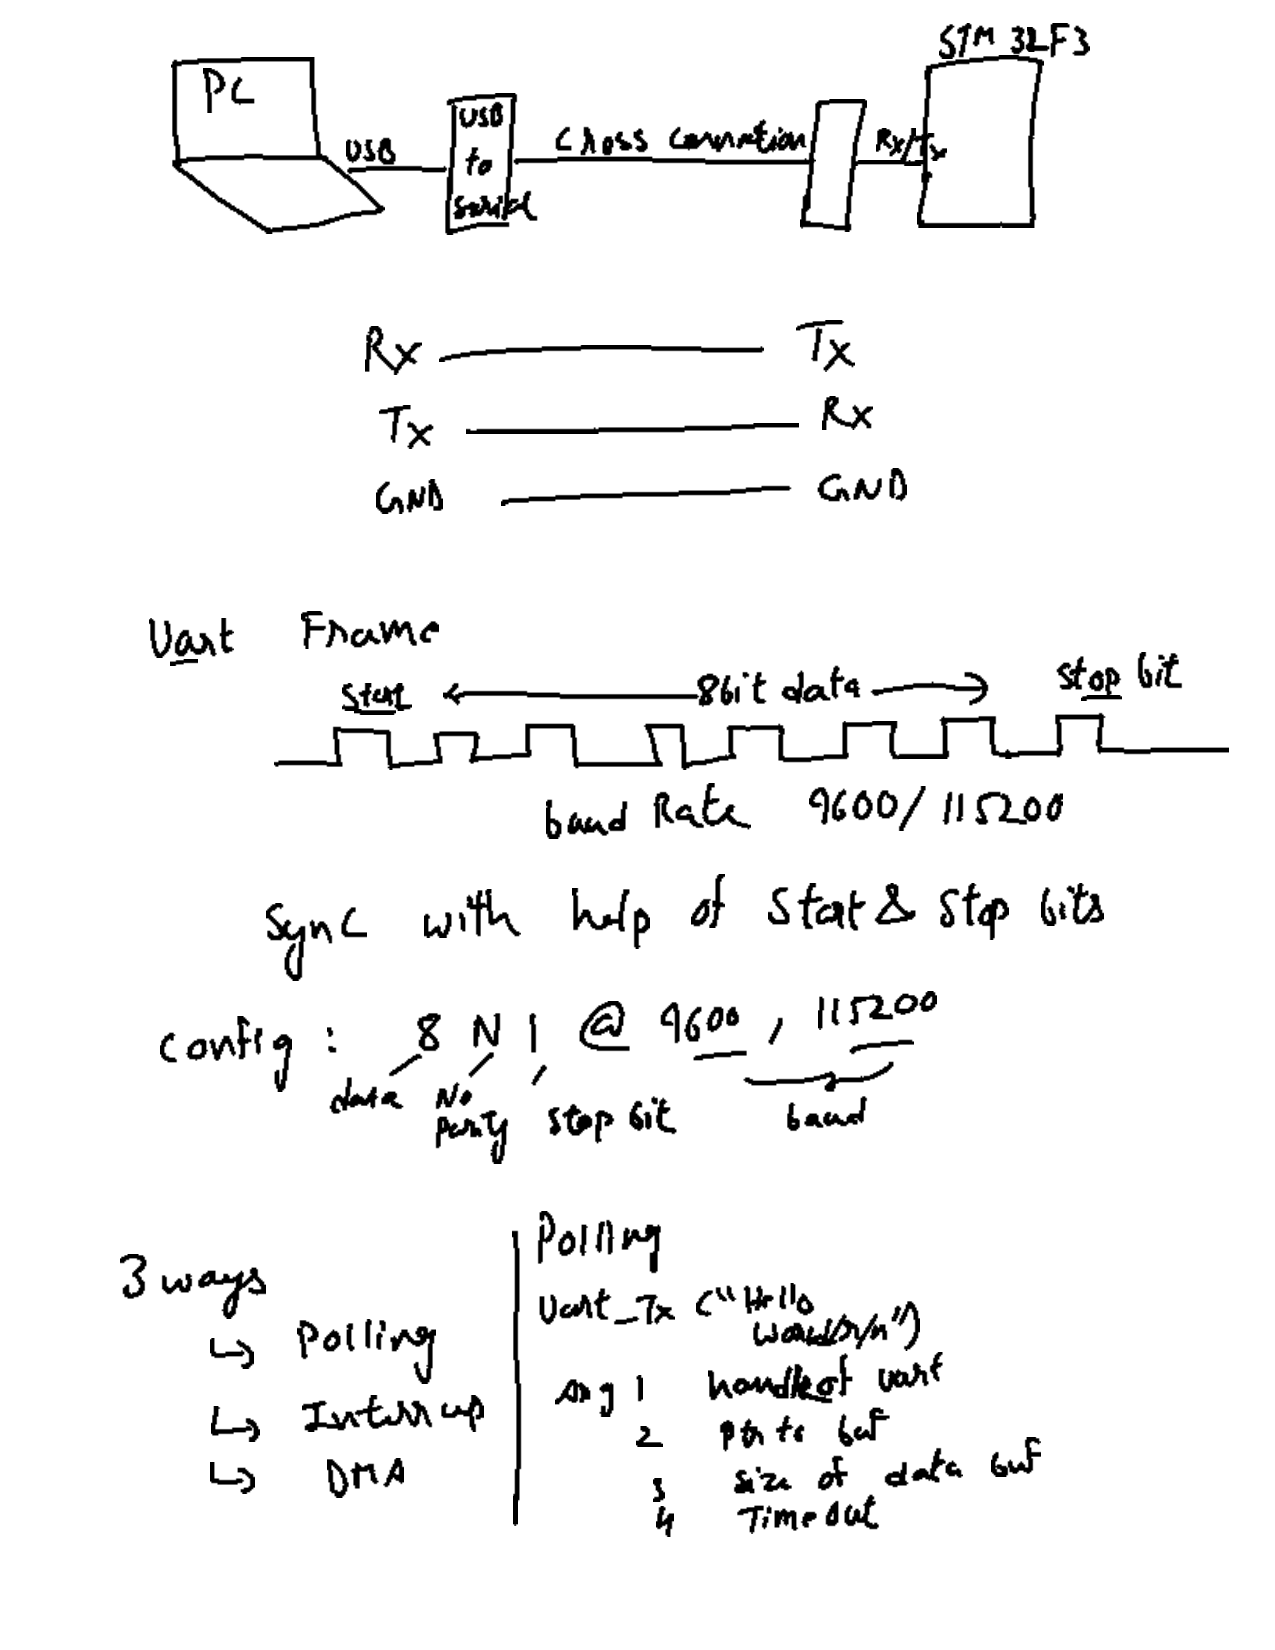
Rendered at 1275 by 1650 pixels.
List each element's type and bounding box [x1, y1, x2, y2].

picture [297, 1319, 436, 1384]
picture [266, 903, 367, 981]
picture [501, 468, 907, 506]
picture [796, 320, 855, 372]
picture [466, 423, 799, 434]
picture [379, 405, 435, 449]
picture [822, 396, 873, 430]
picture [572, 888, 650, 949]
picture [210, 1462, 255, 1494]
picture [991, 1437, 1041, 1477]
picture [171, 23, 1090, 235]
picture [327, 991, 937, 1164]
picture [342, 683, 412, 715]
picture [302, 1395, 484, 1432]
picture [424, 889, 521, 938]
picture [170, 659, 198, 666]
picture [149, 618, 234, 658]
picture [120, 1254, 266, 1319]
picture [768, 883, 1009, 940]
picture [376, 479, 443, 514]
picture [160, 1016, 292, 1092]
picture [1041, 883, 1104, 926]
picture [708, 1352, 963, 1534]
picture [691, 874, 725, 928]
picture [365, 326, 422, 375]
picture [512, 1211, 675, 1526]
picture [210, 1338, 254, 1369]
picture [327, 1458, 404, 1498]
picture [809, 786, 1063, 831]
picture [439, 345, 764, 362]
picture [274, 652, 1229, 770]
picture [211, 1406, 260, 1442]
picture [546, 783, 751, 839]
picture [301, 611, 439, 649]
picture [656, 1506, 674, 1537]
picture [696, 1283, 920, 1351]
